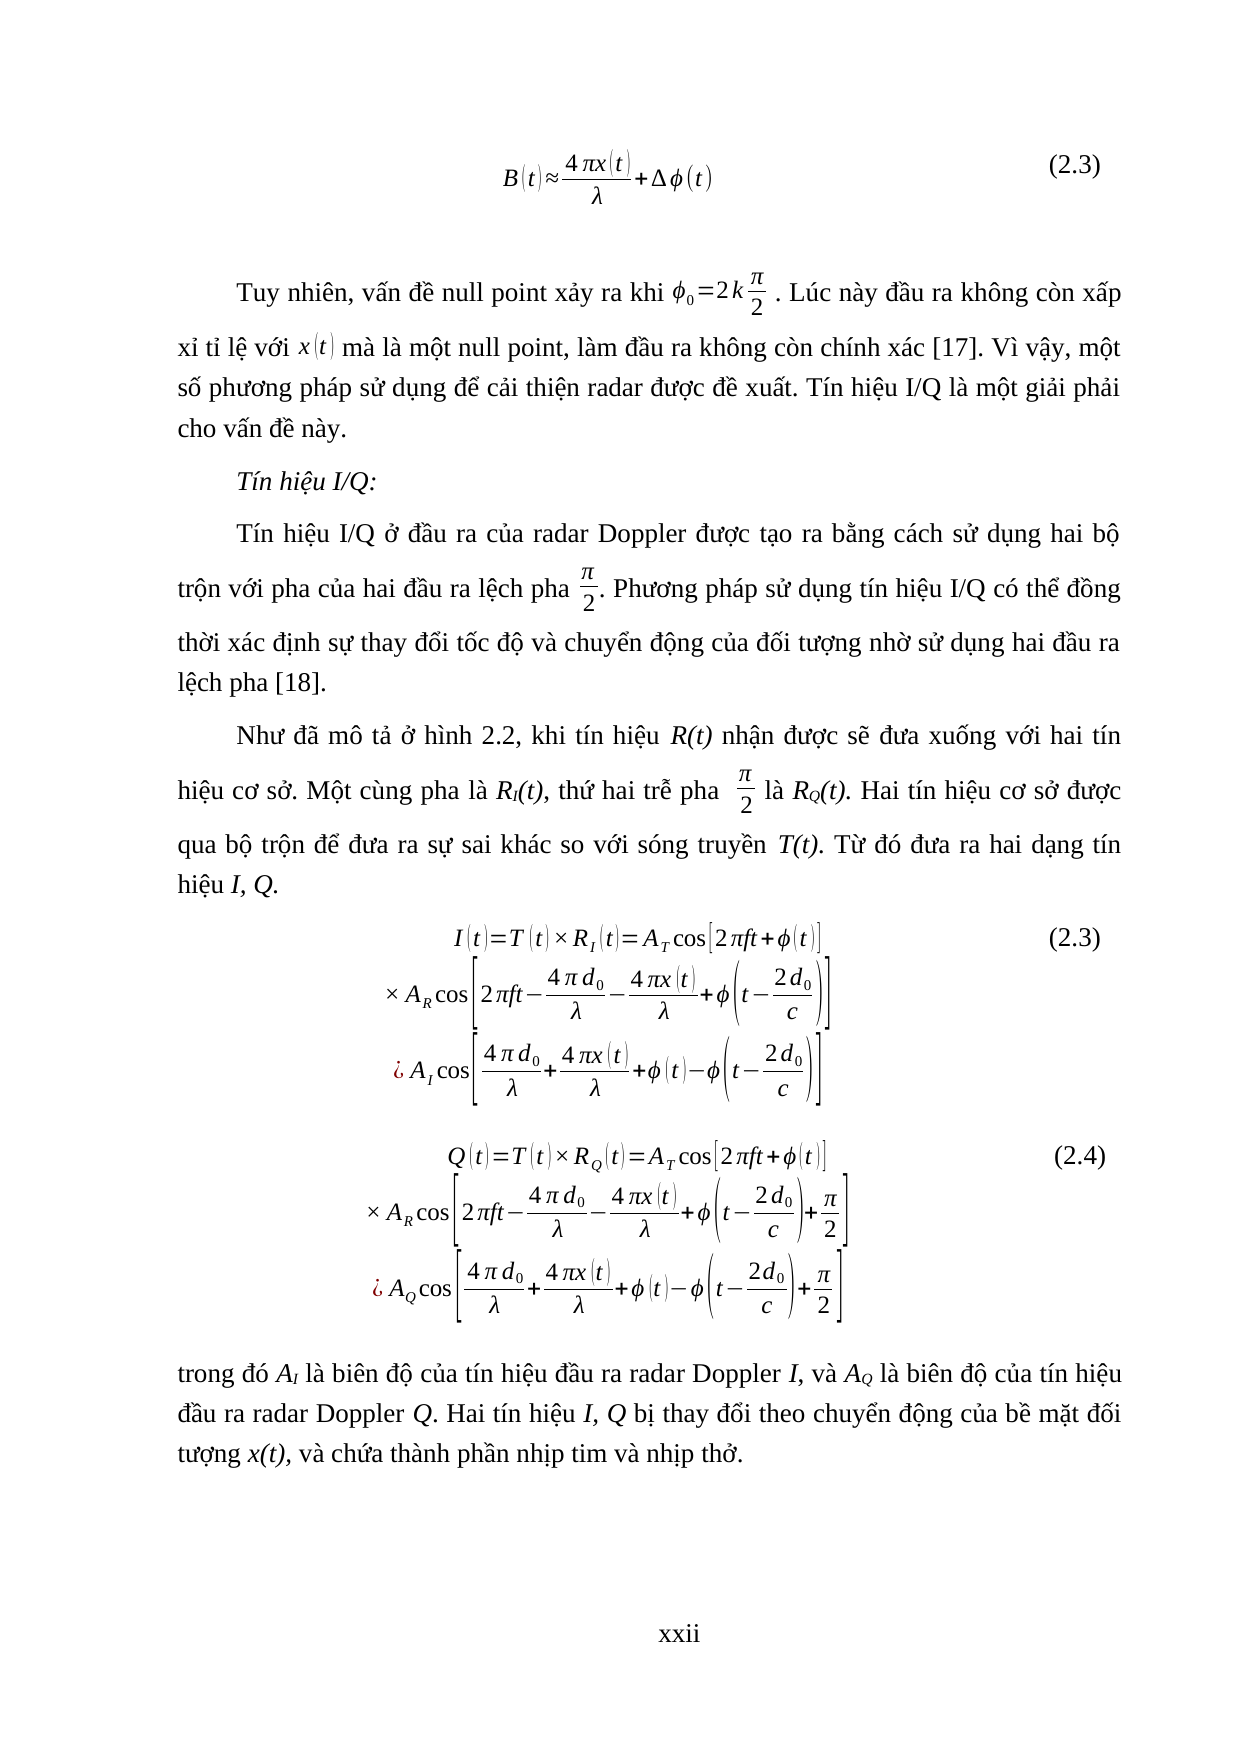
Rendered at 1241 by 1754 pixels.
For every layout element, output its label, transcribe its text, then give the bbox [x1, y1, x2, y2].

text Tín hiệu I/Q ở đầu ra của radar Doppler được tạo ra bằng cách sử dụng hai bộ trộn với pha của hai đầu ra lệch pha . Phương pháp sử dụng tín hiệu I/Q có thể đồng thời xác định sự thay đổi tốc độ và chuyển động của đối tượng nhờ sử dụng hai đầu ra lệch pha [18]. [177, 517, 1122, 698]
table_header (2.3) [1038, 148, 1122, 210]
table_cell [177, 1139, 1037, 1357]
table_cell (2.4) [1038, 1139, 1122, 1357]
table_header [177, 148, 1037, 210]
table_header (2.3) [1038, 921, 1122, 1139]
text Như đã mô tả ở hình 2.2, khi tín hiệu R(t) nhận được sẽ đưa xuống với hai tín hiệu cơ sở. Một cùng pha là RI(t), thứ hai trễ pha là RQ(t). Hai tín hiệu cơ sở được qua bộ trộn để đưa ra sự sai khác so với sóng truyền T(t). Từ đó đưa ra hai dạng tín hiệu I, Q. [177, 719, 1122, 900]
text Tuy nhiên, vấn đề null point xảy ra khi . Lúc này đầu ra không còn xấp xỉ tỉ lệ với mà là một null point, làm đầu ra không còn chính xác [17]. Vì vậy, một số phương pháp sử dụng để cải thiện radar được đề xuất. Tín hiệu I/Q là một giải phải cho vấn đề này. [177, 263, 1122, 443]
text Tín hiệu I/Q: [177, 464, 1122, 496]
text trong đó AI là biên độ của tín hiệu đầu ra radar Doppler I, và AQ là biên độ của tín hiệu đầu ra radar Doppler Q. Hai tín hiệu I, Q bị thay đổi theo chuyển động của bề mặt đối tượng x(t), và chứa thành phần nhịp tim và nhịp thở. [177, 1357, 1122, 1469]
table_header [177, 921, 1037, 1139]
